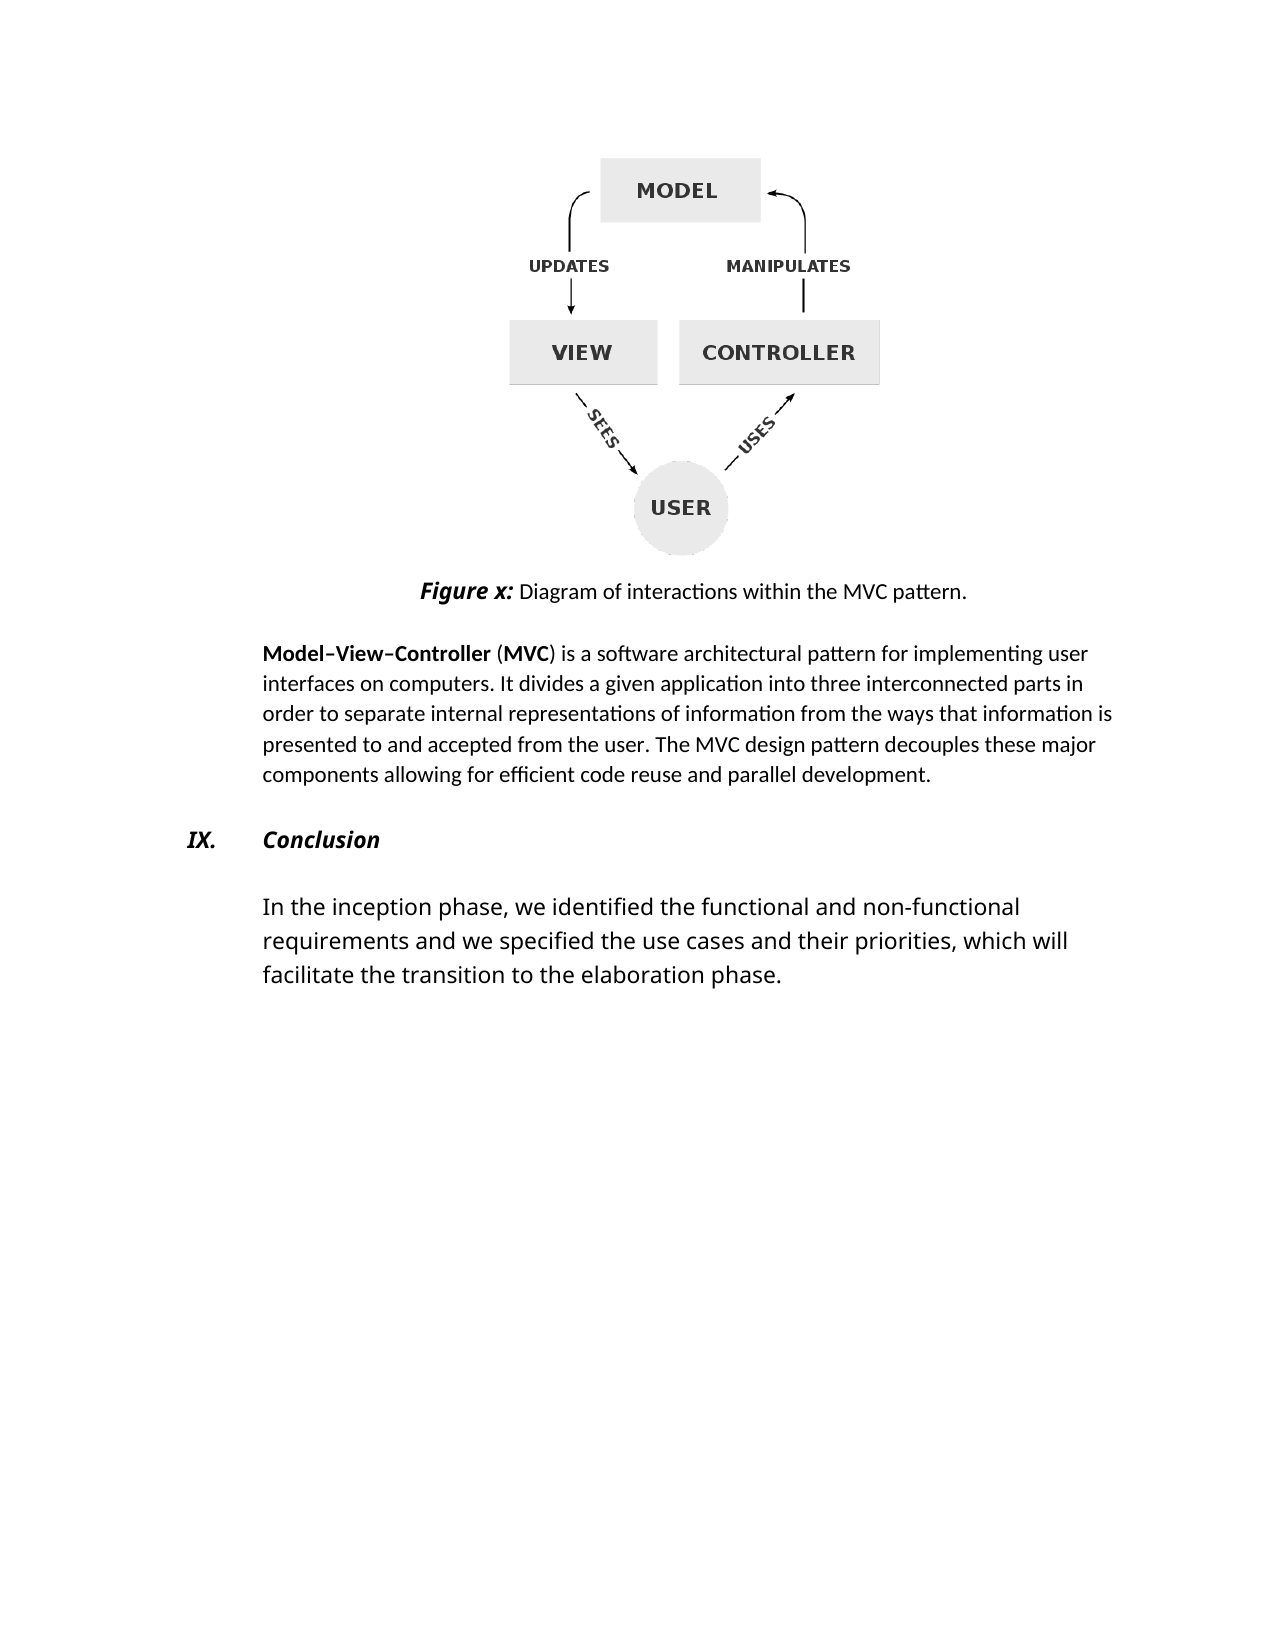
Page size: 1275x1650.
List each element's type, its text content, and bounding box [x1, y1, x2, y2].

list Model–View–Controller (MVC) is a software architectural pattern for implementing user interfaces on computers. It divides a given application into three interconnected parts in order to separate internal representations of information from the ways that information is presented to and accepted from the user. The MVC design pattern decouples these major components allowing for efficient code reuse and parallel development. [262, 639, 1125, 788]
list Figure x: Diagram of interactions within the MVC pattern. [262, 575, 1125, 606]
list Conclusion [187, 824, 1125, 855]
list In the inception phase, we identified the functional and non-functional requirements and we specified the use cases and their priorities, which will facilitate the transition to the elaboration phase. [262, 891, 1125, 990]
picture [497, 140, 891, 573]
